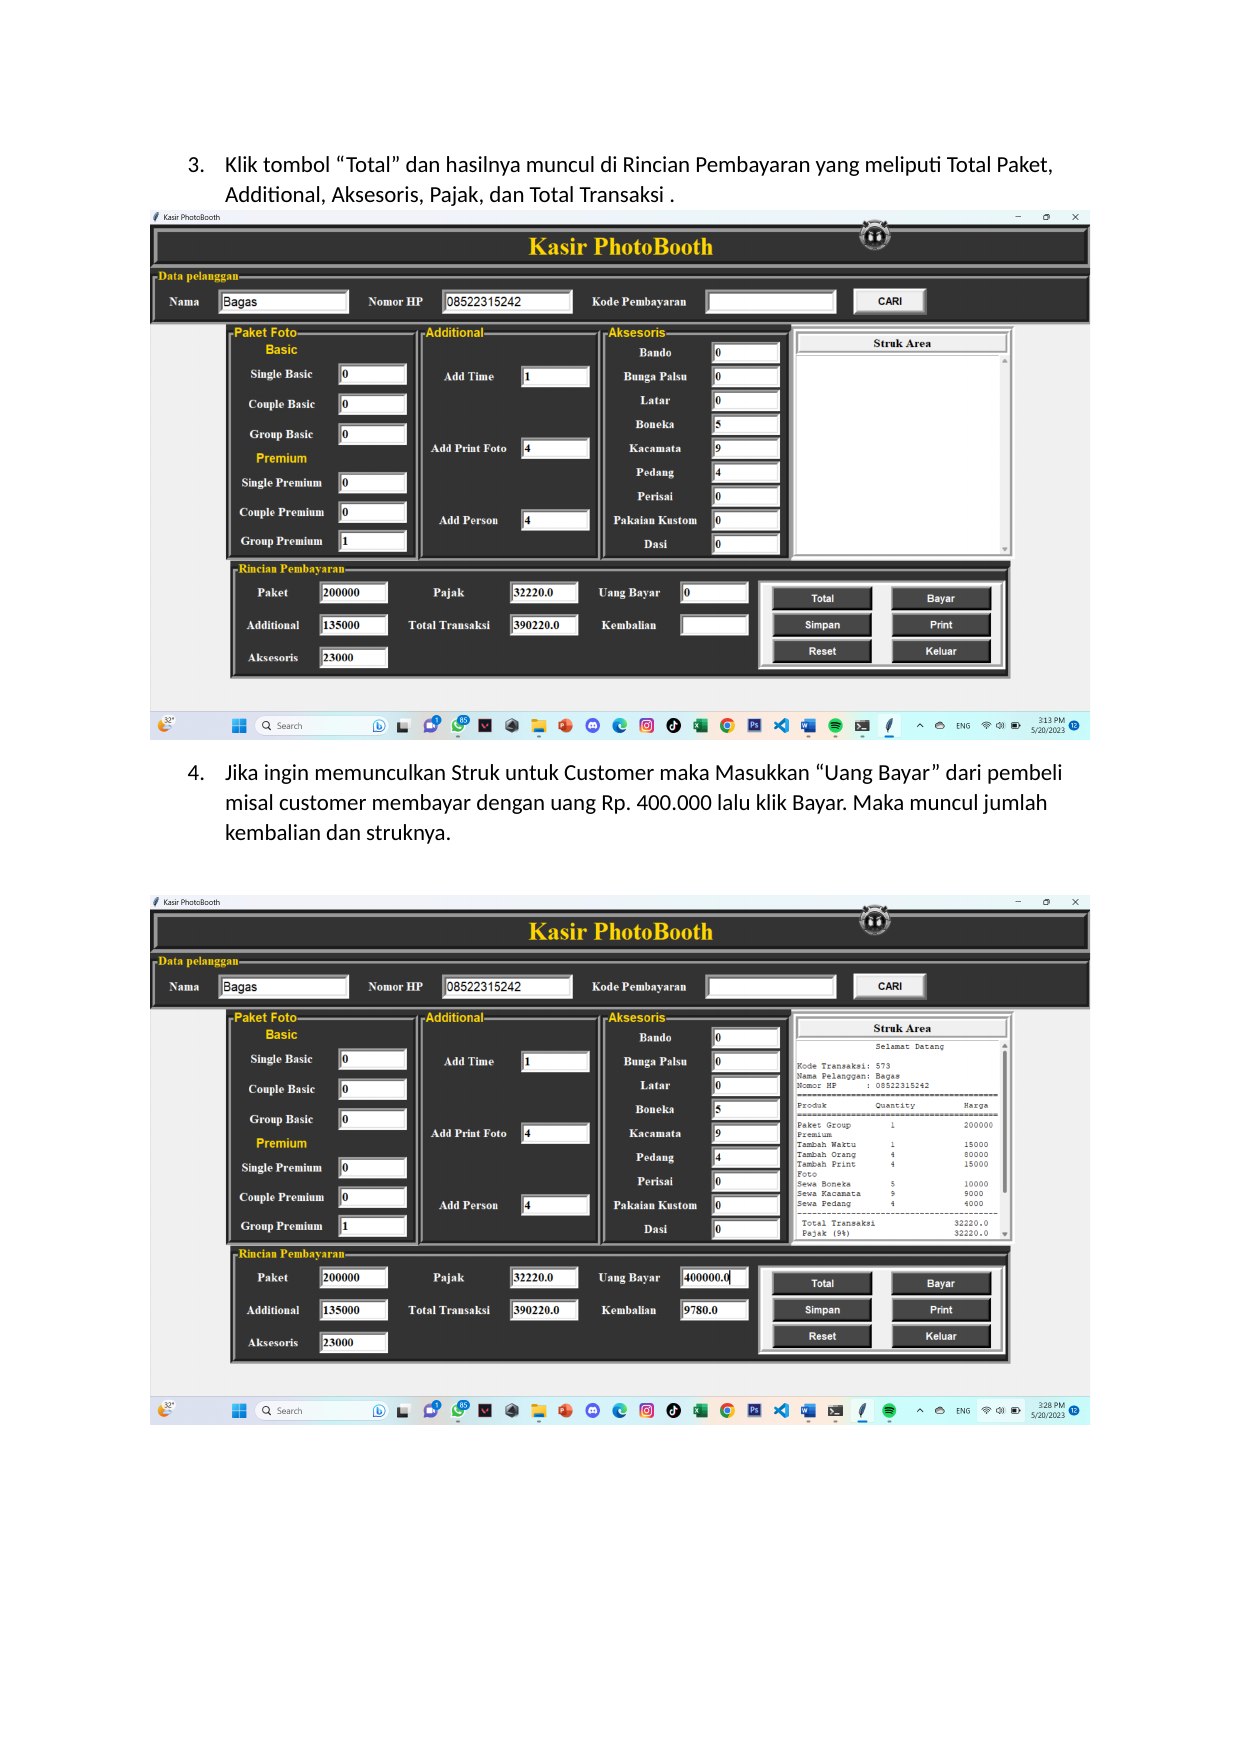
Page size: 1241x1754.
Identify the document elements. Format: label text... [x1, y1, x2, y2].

list Jika ingin memunculkan Struk untuk Customer maka Masukkan “Uang Bayar” dari pembeli misal customer membayar dengan uang Rp. 400.000 lalu klik Bayar. Maka muncul jumlah kembalian dan struknya. [187, 758, 1090, 847]
picture [150, 895, 1091, 1425]
picture [150, 210, 1091, 740]
list Klik tombol “Total” dan hasilnya muncul di Rincian Pembayaran yang meliputi Total Paket, Additional, Aksesoris, Pajak, dan Total Transaksi . [187, 150, 1090, 208]
